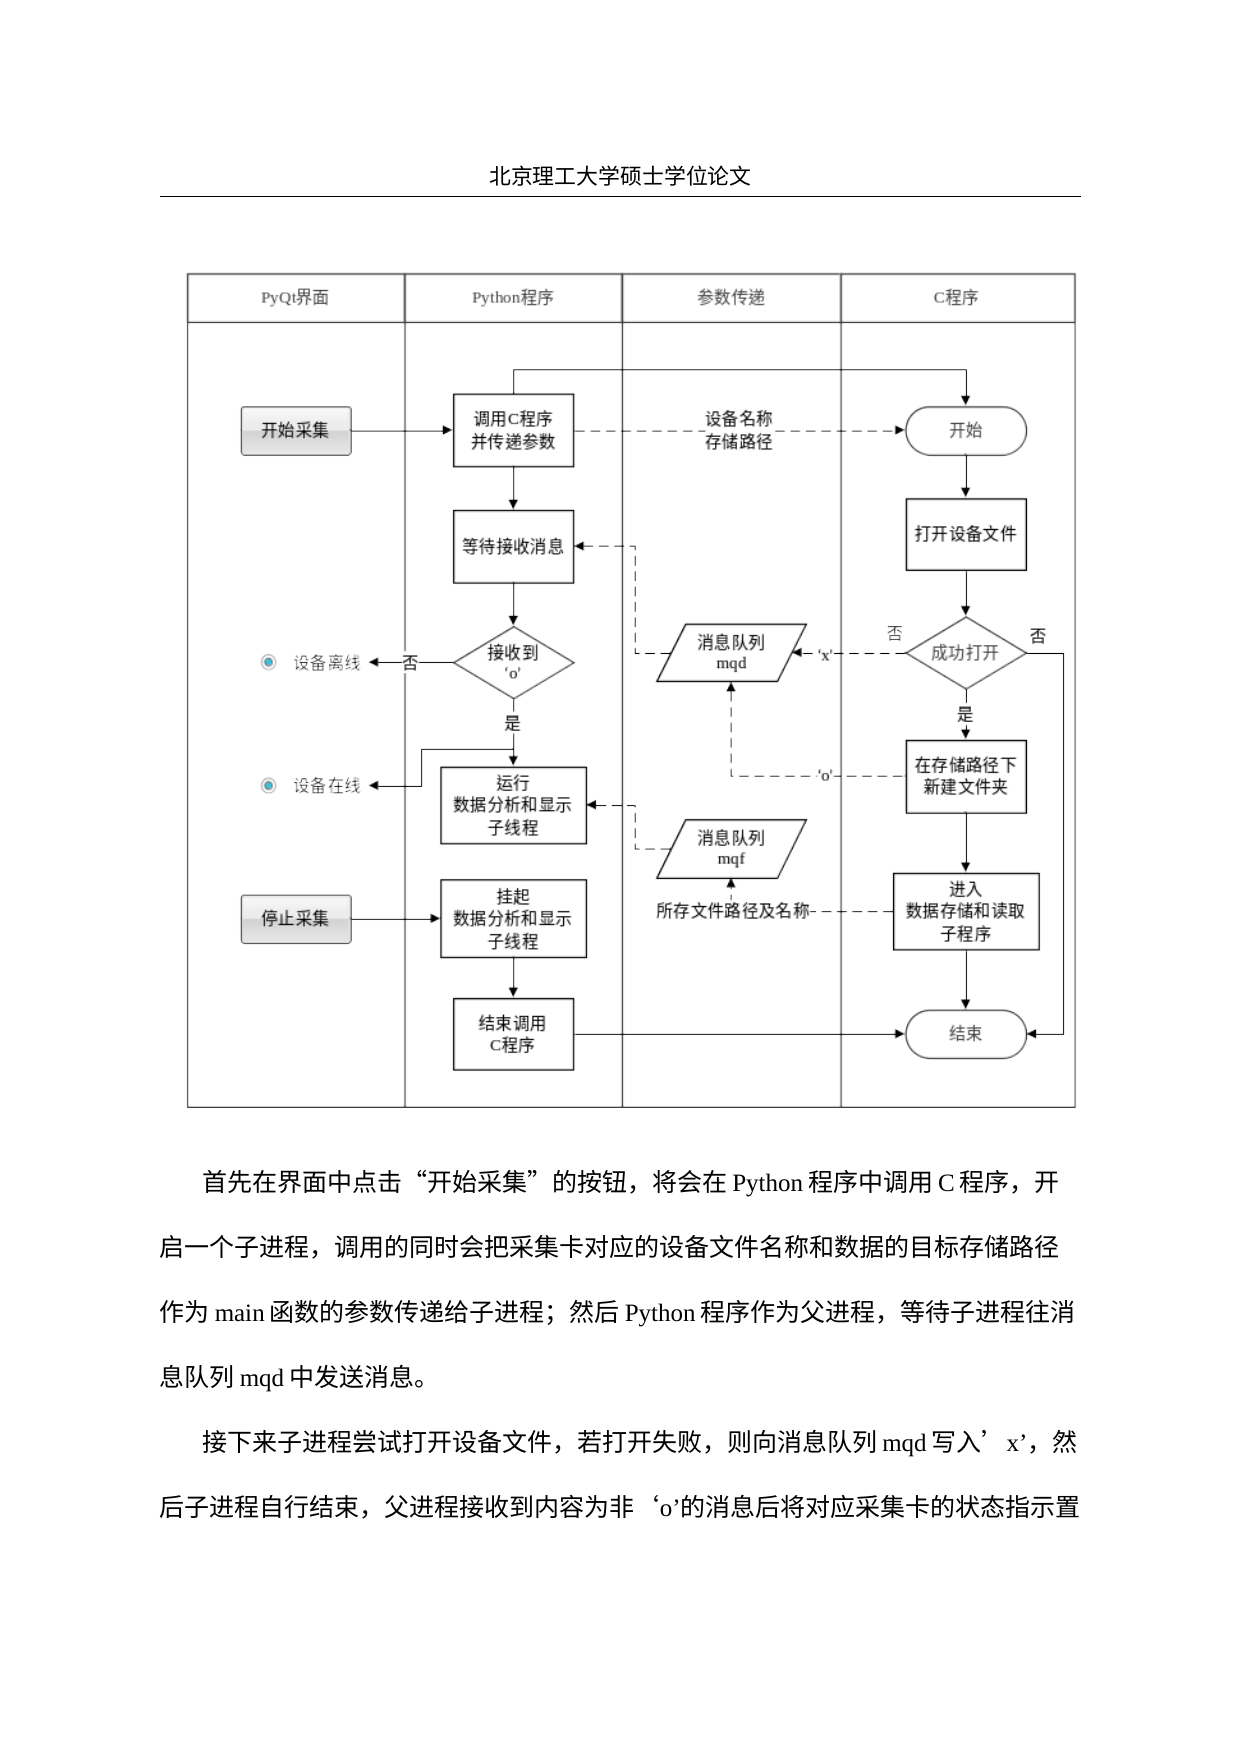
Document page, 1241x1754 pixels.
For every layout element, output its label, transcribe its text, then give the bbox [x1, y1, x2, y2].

text 首先在界面中点击“开始采集”的按钮，将会在Python程序中调用C程序，开启一个子进程，调用的同时会把采集卡对应的设备文件名称和数据的目标存储路径作为main函数的参数传递给子进程；然后Python程序作为父进程，等待子进程往消息队列mqd中发送消息。 [159, 1148, 1081, 1408]
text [159, 1408, 1081, 1538]
